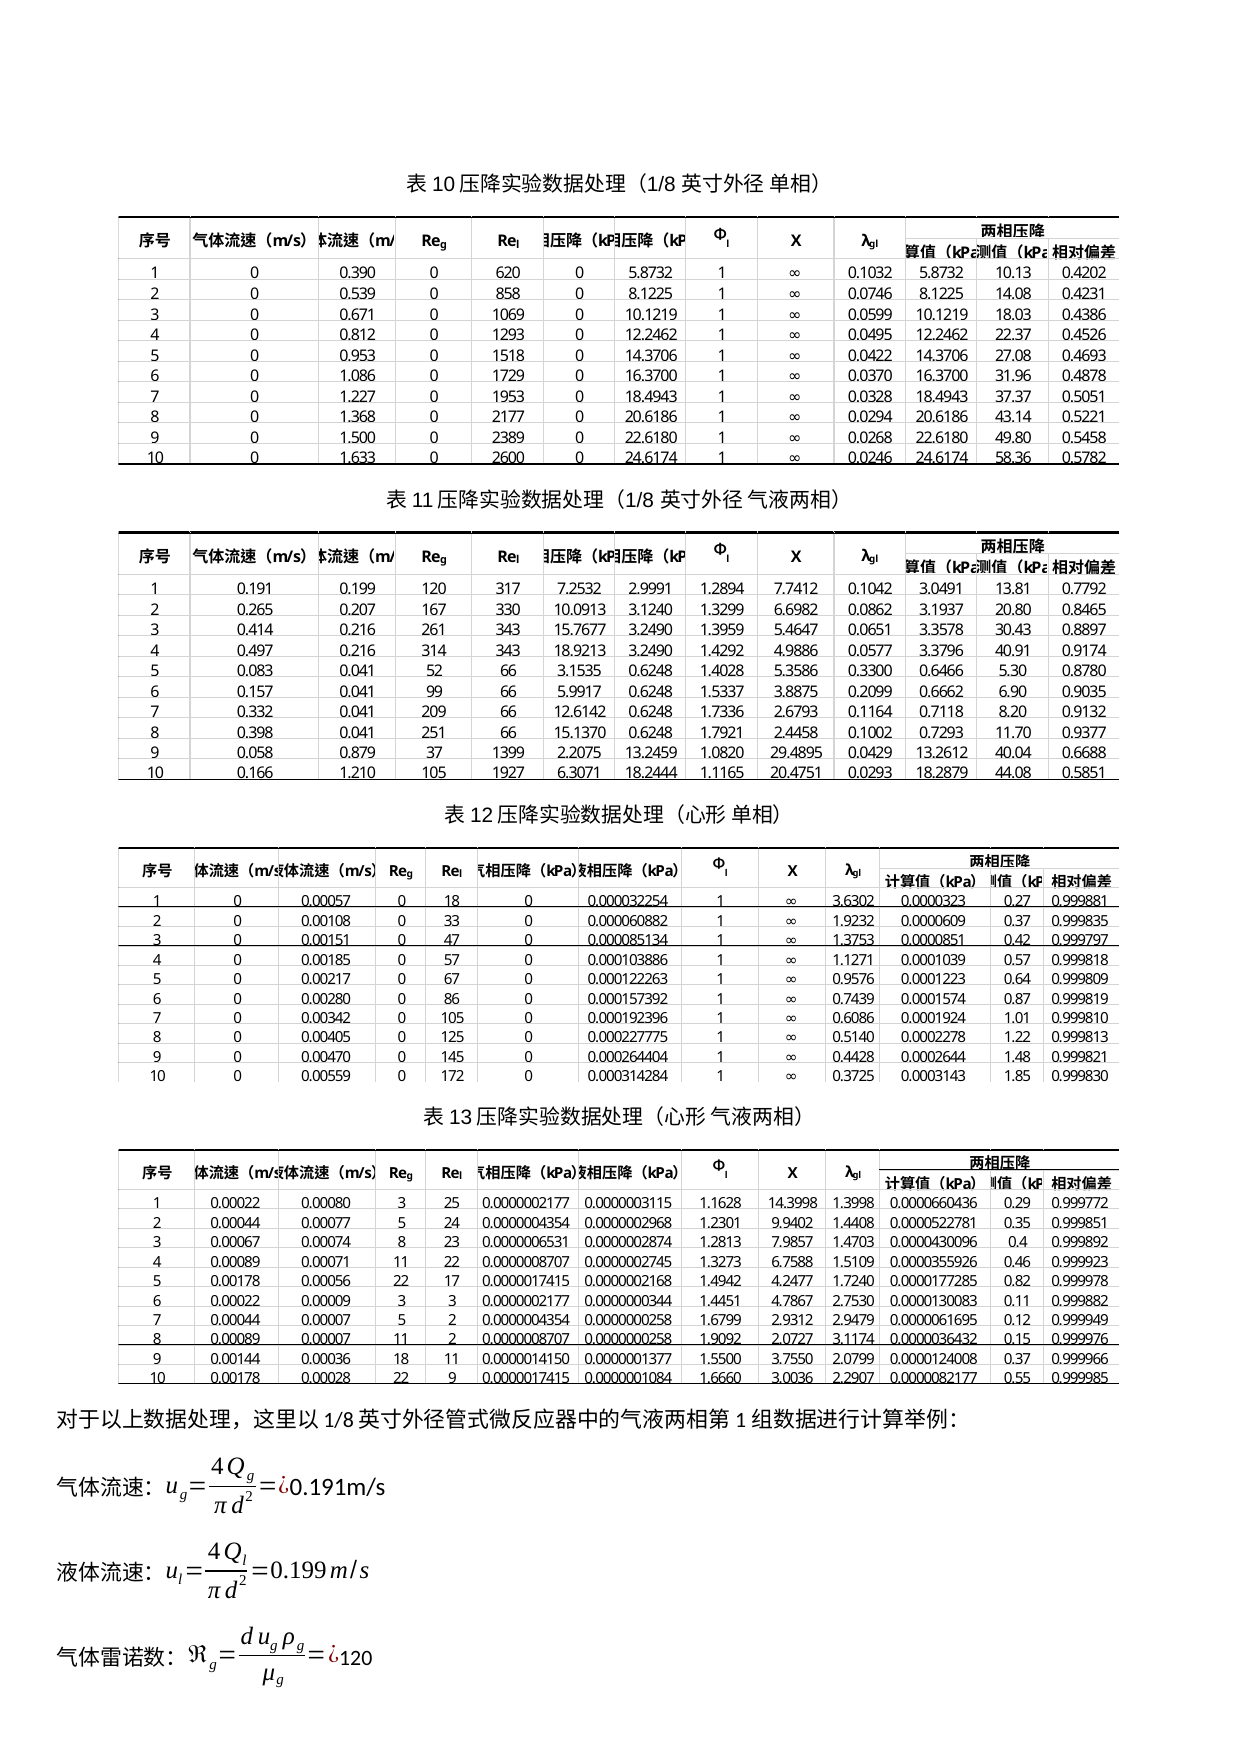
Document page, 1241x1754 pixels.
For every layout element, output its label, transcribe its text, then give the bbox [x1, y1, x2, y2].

text 表 13 压降实验数据处理（心形 气液两相） [56, 1101, 1182, 1131]
text 气体流速：0.191m/s [56, 1453, 1182, 1519]
text 液体流速： [56, 1537, 1182, 1604]
text 气体雷诺数：120 [56, 1622, 1182, 1689]
text 表 12压降实验数据处理（心形 单相） [56, 799, 1182, 829]
text 对于以上数据处理，这里以1/8英寸外径管式微反应器中的气液两相第 1 组数据进行计算举例： [56, 1402, 1182, 1434]
text 表 11压降实验数据处理（1/8 英寸外径 气液两相） [56, 483, 1182, 513]
text 表 10压降实验数据处理（1/8 英寸外径 单相） [56, 168, 1182, 198]
